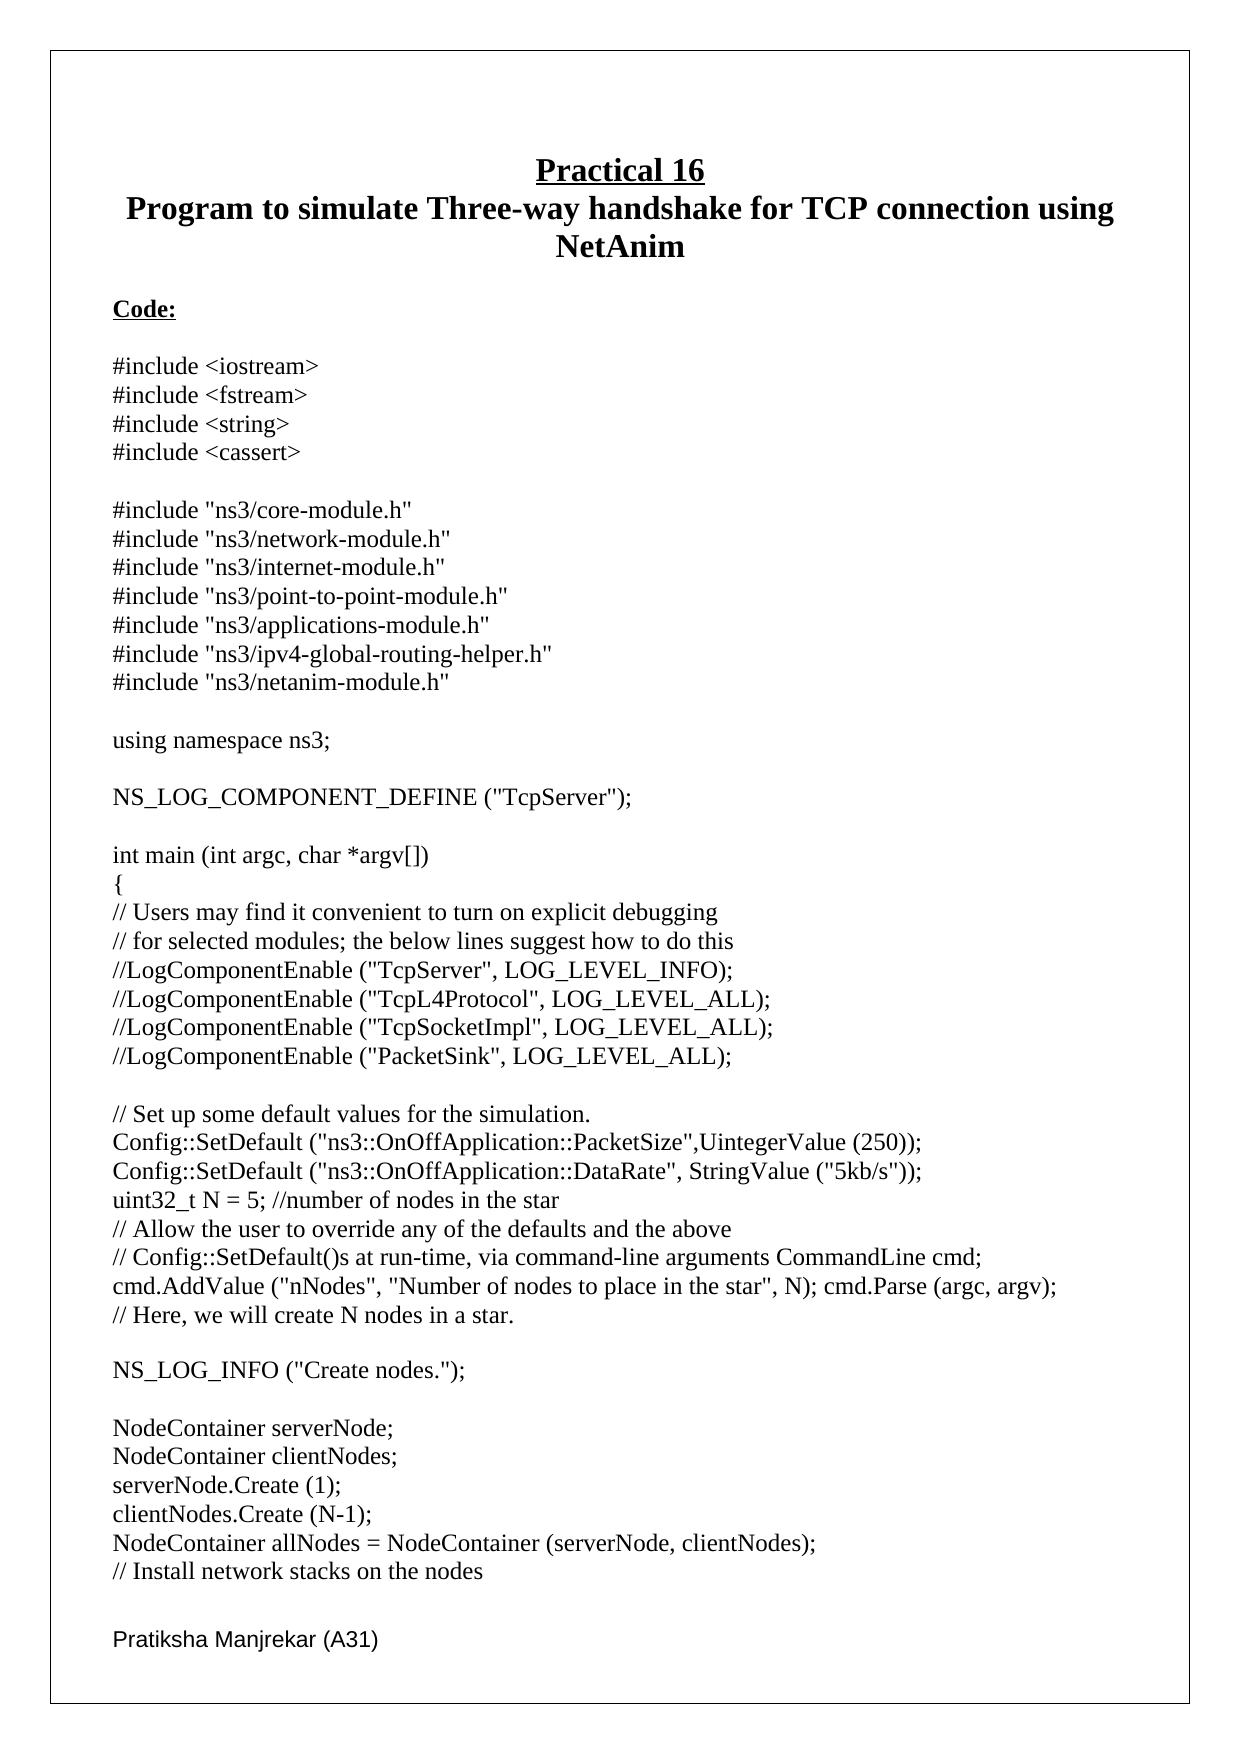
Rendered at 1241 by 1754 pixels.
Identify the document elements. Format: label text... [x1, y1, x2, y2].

text // Allow the user to override any of the defaults and the above [112, 1214, 1128, 1242]
text //LogComponentEnable ("TcpServer", LOG_LEVEL_INFO); [112, 955, 1128, 984]
text NodeContainer allNodes = NodeContainer (serverNode, clientNodes); [112, 1528, 1128, 1556]
text clientNodes.Create (N-1); [112, 1499, 1128, 1528]
text NS_LOG_INFO ("Create nodes."); [112, 1355, 1128, 1384]
text NodeContainer clientNodes; [112, 1441, 1128, 1470]
text #include "ns3/point-to-point-module.h" [112, 581, 1128, 610]
text { [112, 869, 1128, 897]
text // Here, we will create N nodes in a star. [112, 1300, 1128, 1329]
text Program to simulate Three-way handshake for TCP connection using NetAnim [112, 188, 1128, 265]
text #include <string> [112, 409, 1128, 437]
text //LogComponentEnable ("TcpL4Protocol", LOG_LEVEL_ALL); [112, 984, 1128, 1012]
text #include <fstream> [112, 380, 1128, 409]
text #include <iostream> [112, 351, 1128, 380]
text // Users may find it convenient to turn on explicit debugging [112, 897, 1128, 926]
text //LogComponentEnable ("TcpSocketImpl", LOG_LEVEL_ALL); [112, 1012, 1128, 1041]
text cmd.AddValue ("nNodes", "Number of nodes to place in the star", N); cmd.Parse (argc, argv); [112, 1271, 1128, 1300]
text // Set up some default values for the simulation. [112, 1099, 1128, 1127]
text #include "ns3/core-module.h" [112, 495, 1128, 524]
text uint32_t N = 5; //number of nodes in the star [112, 1185, 1128, 1214]
text int main (int argc, char *argv[]) [112, 840, 1128, 869]
text #include "ns3/ipv4-global-routing-helper.h" [112, 639, 1128, 667]
text Code: [112, 294, 1128, 322]
text #include <cassert> [112, 437, 1128, 466]
text // for selected modules; the below lines suggest how to do this [112, 926, 1128, 955]
text // Install network stacks on the nodes [112, 1556, 1128, 1585]
text // Config::SetDefault()s at run-time, via command-line arguments CommandLine cmd; [112, 1242, 1128, 1271]
text serverNode.Create (1); [112, 1470, 1128, 1499]
text #include "ns3/netanim-module.h" [112, 667, 1128, 696]
text Config::SetDefault ("ns3::OnOffApplication::DataRate", StringValue ("5kb/s")); [112, 1156, 1128, 1185]
text NodeContainer serverNode; [112, 1413, 1128, 1441]
text #include "ns3/applications-module.h" [112, 610, 1128, 639]
text #include "ns3/network-module.h" [112, 524, 1128, 552]
text #include "ns3/internet-module.h" [112, 552, 1128, 581]
text //LogComponentEnable ("PacketSink", LOG_LEVEL_ALL); [112, 1041, 1128, 1070]
text Practical 16 [112, 150, 1128, 188]
text NS_LOG_COMPONENT_DEFINE ("TcpServer"); [112, 782, 1128, 811]
text Config::SetDefault ("ns3::OnOffApplication::PacketSize",UintegerValue (250)); [112, 1127, 1128, 1156]
text using namespace ns3; [112, 725, 1128, 754]
